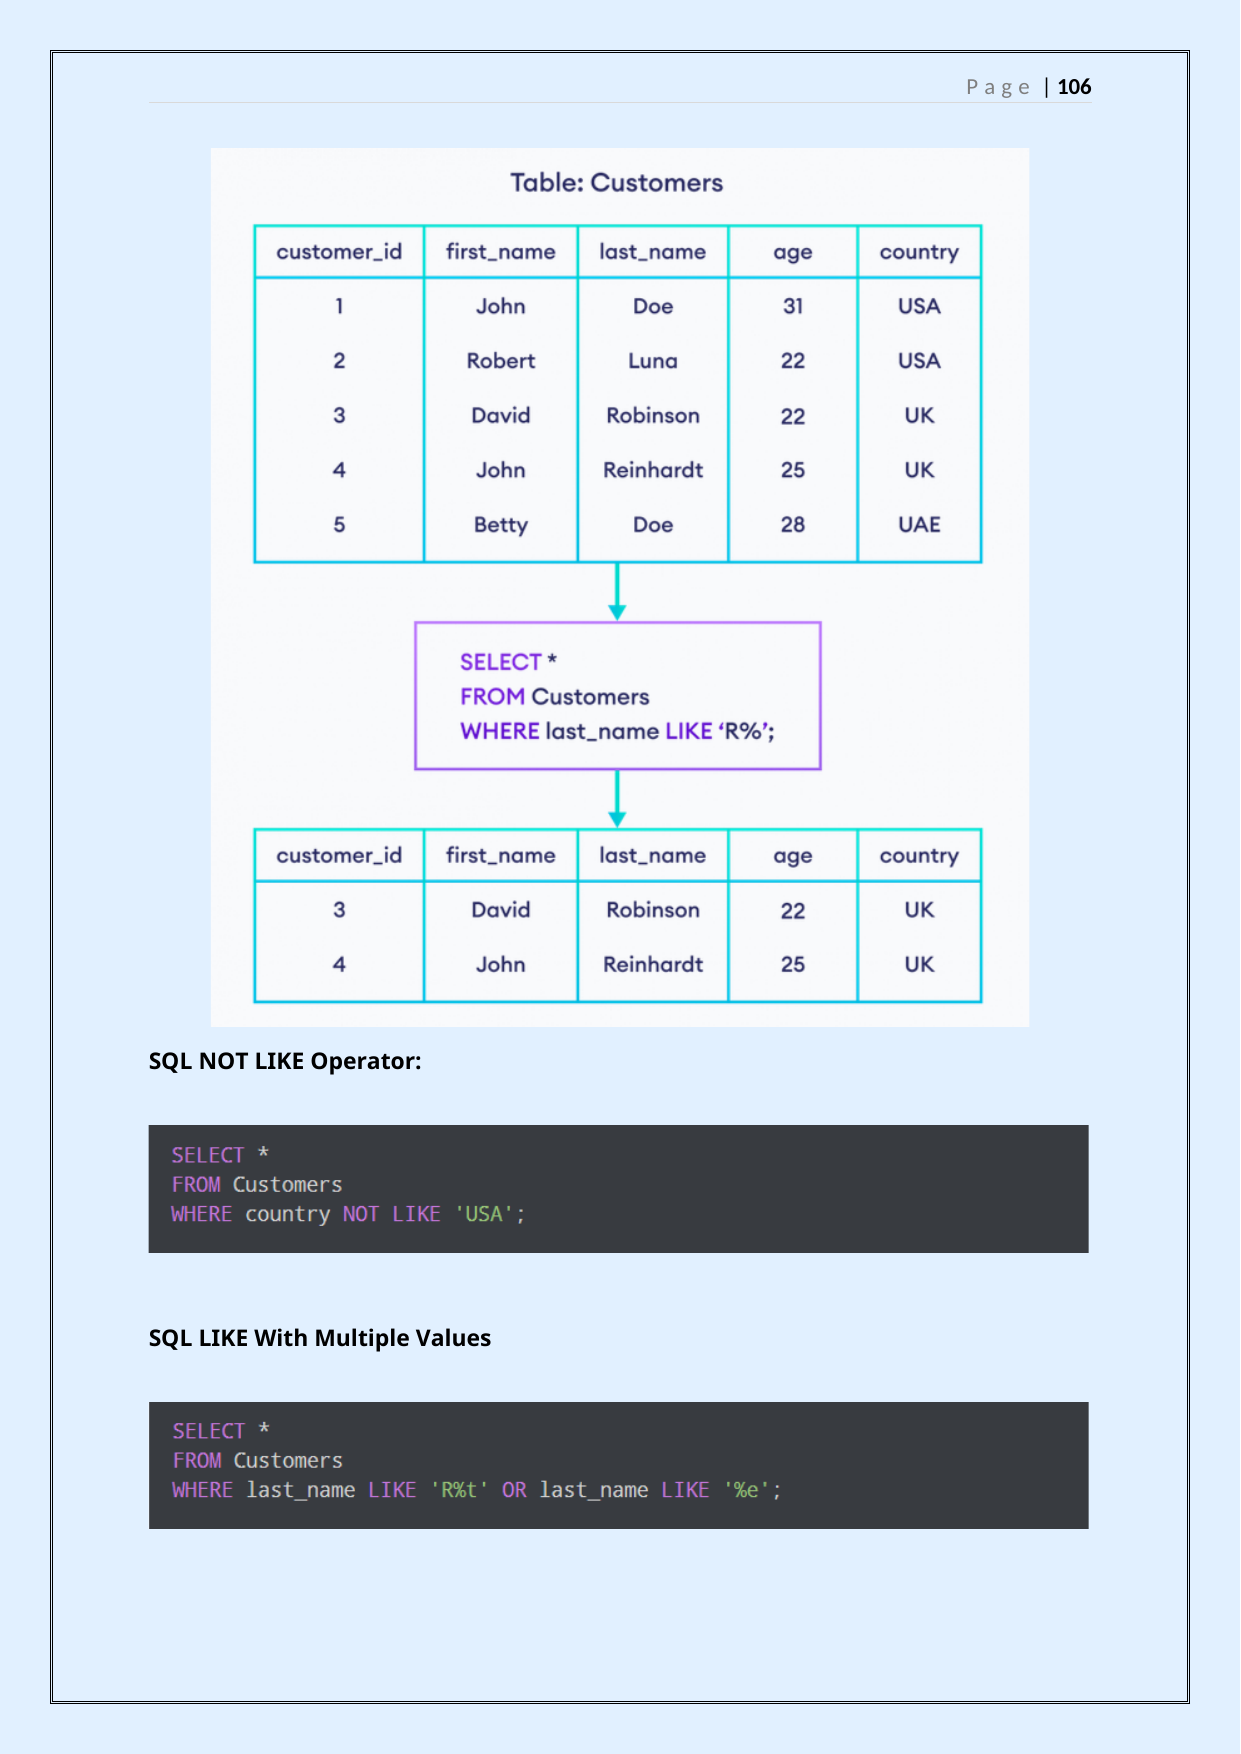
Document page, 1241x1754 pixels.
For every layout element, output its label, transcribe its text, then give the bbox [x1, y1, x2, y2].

picture [210, 148, 1030, 1027]
subtitle SQL NOT LIKE Operator: [148, 1045, 1092, 1076]
picture [148, 1125, 1089, 1253]
picture [148, 1402, 1089, 1529]
subtitle SQL LIKE With Multiple Values [148, 1322, 1092, 1353]
